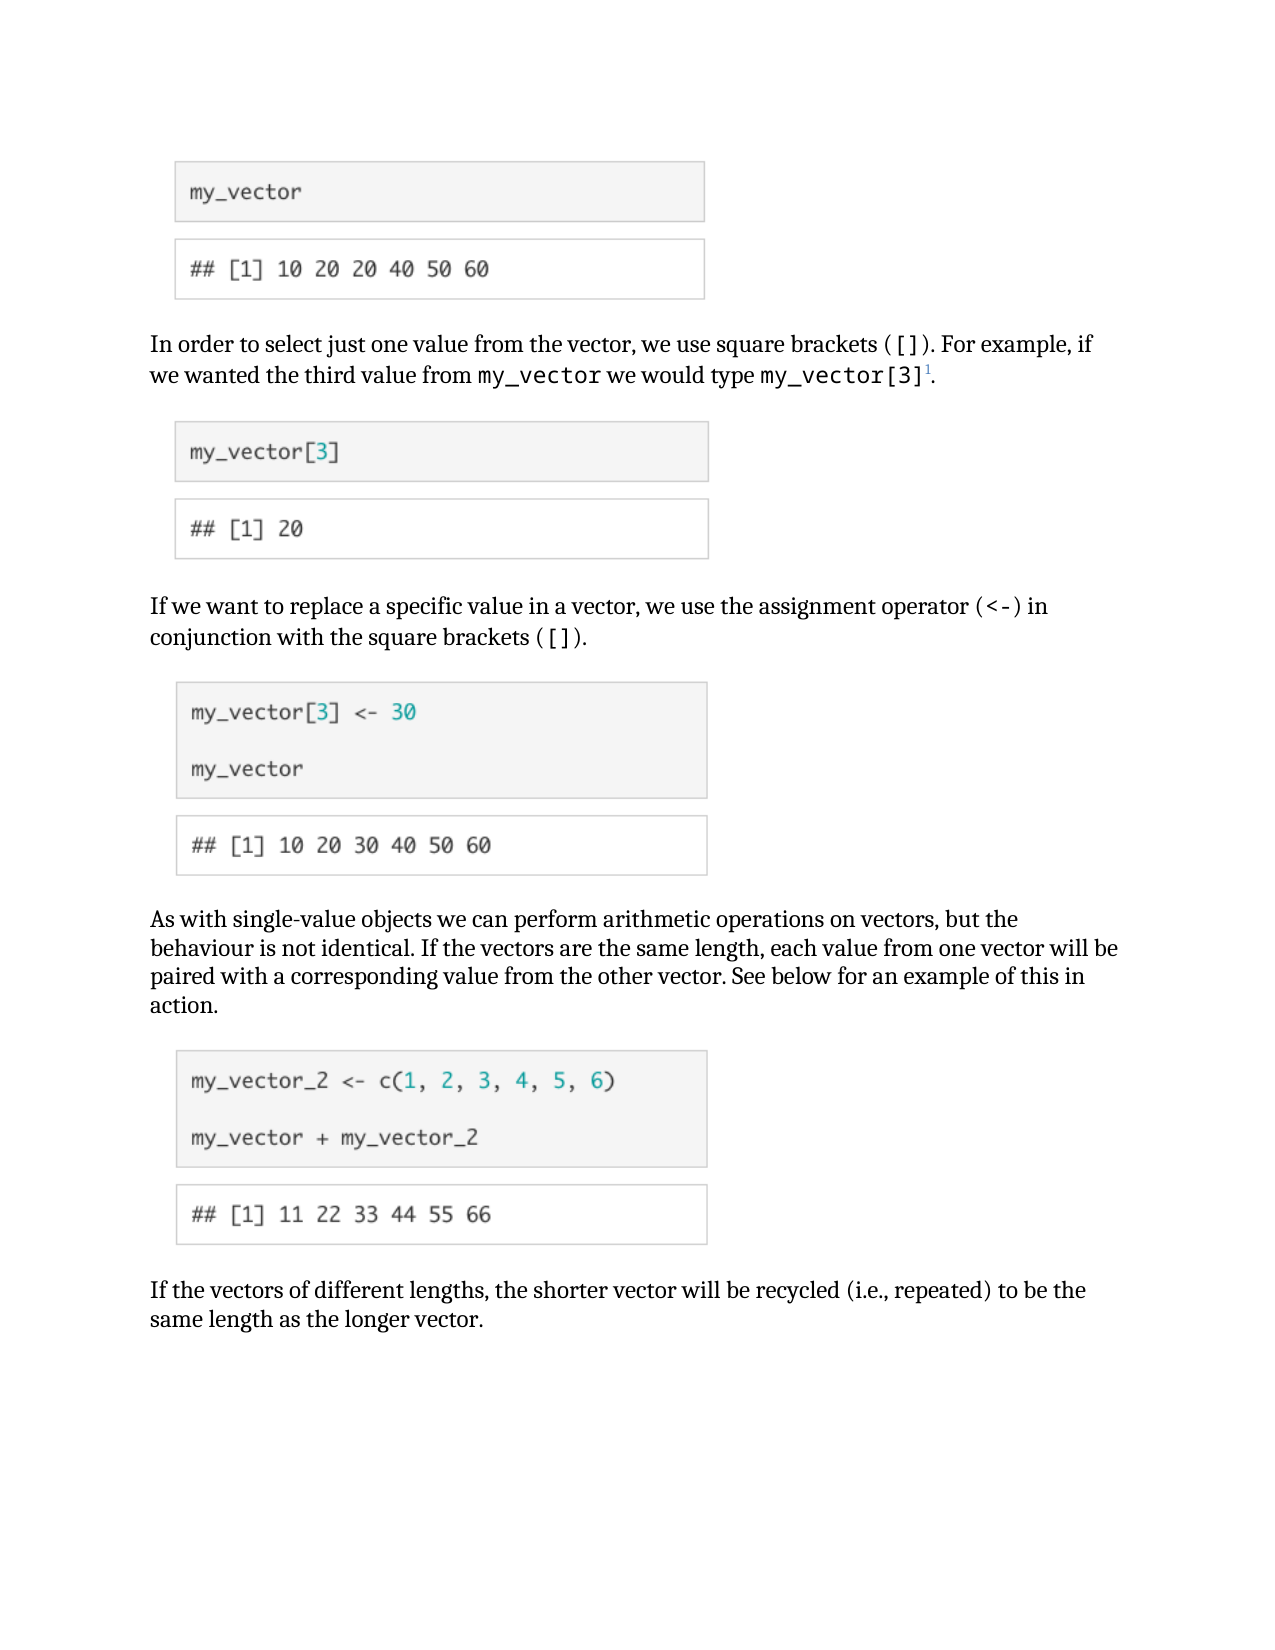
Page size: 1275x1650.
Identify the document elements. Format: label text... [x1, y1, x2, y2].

picture [168, 1038, 716, 1256]
text If we want to replace a specific value in a vector, we use the assignment operator (<-) in conjunction with the square brackets ([]). [150, 590, 1125, 652]
text In order to select just one value from the vector, we use square brackets ([]). For example, if we wanted the third value from my_vector we would type my_vector[3]1. [150, 328, 1125, 391]
text As with single-value objects we can perform arithmetic operations on vectors, but the behaviour is not identical. If the vectors are the same length, each value from one vector will be paired with a corresponding value from the other vector. See below for an example of this in action. [150, 905, 1125, 1020]
text If the vectors of different lengths, the shorter vector will be recycled (i.e., repeated) to be the same length as the longer vector. [150, 1276, 1125, 1334]
picture [168, 150, 716, 308]
picture [168, 409, 716, 569]
picture [168, 671, 716, 884]
